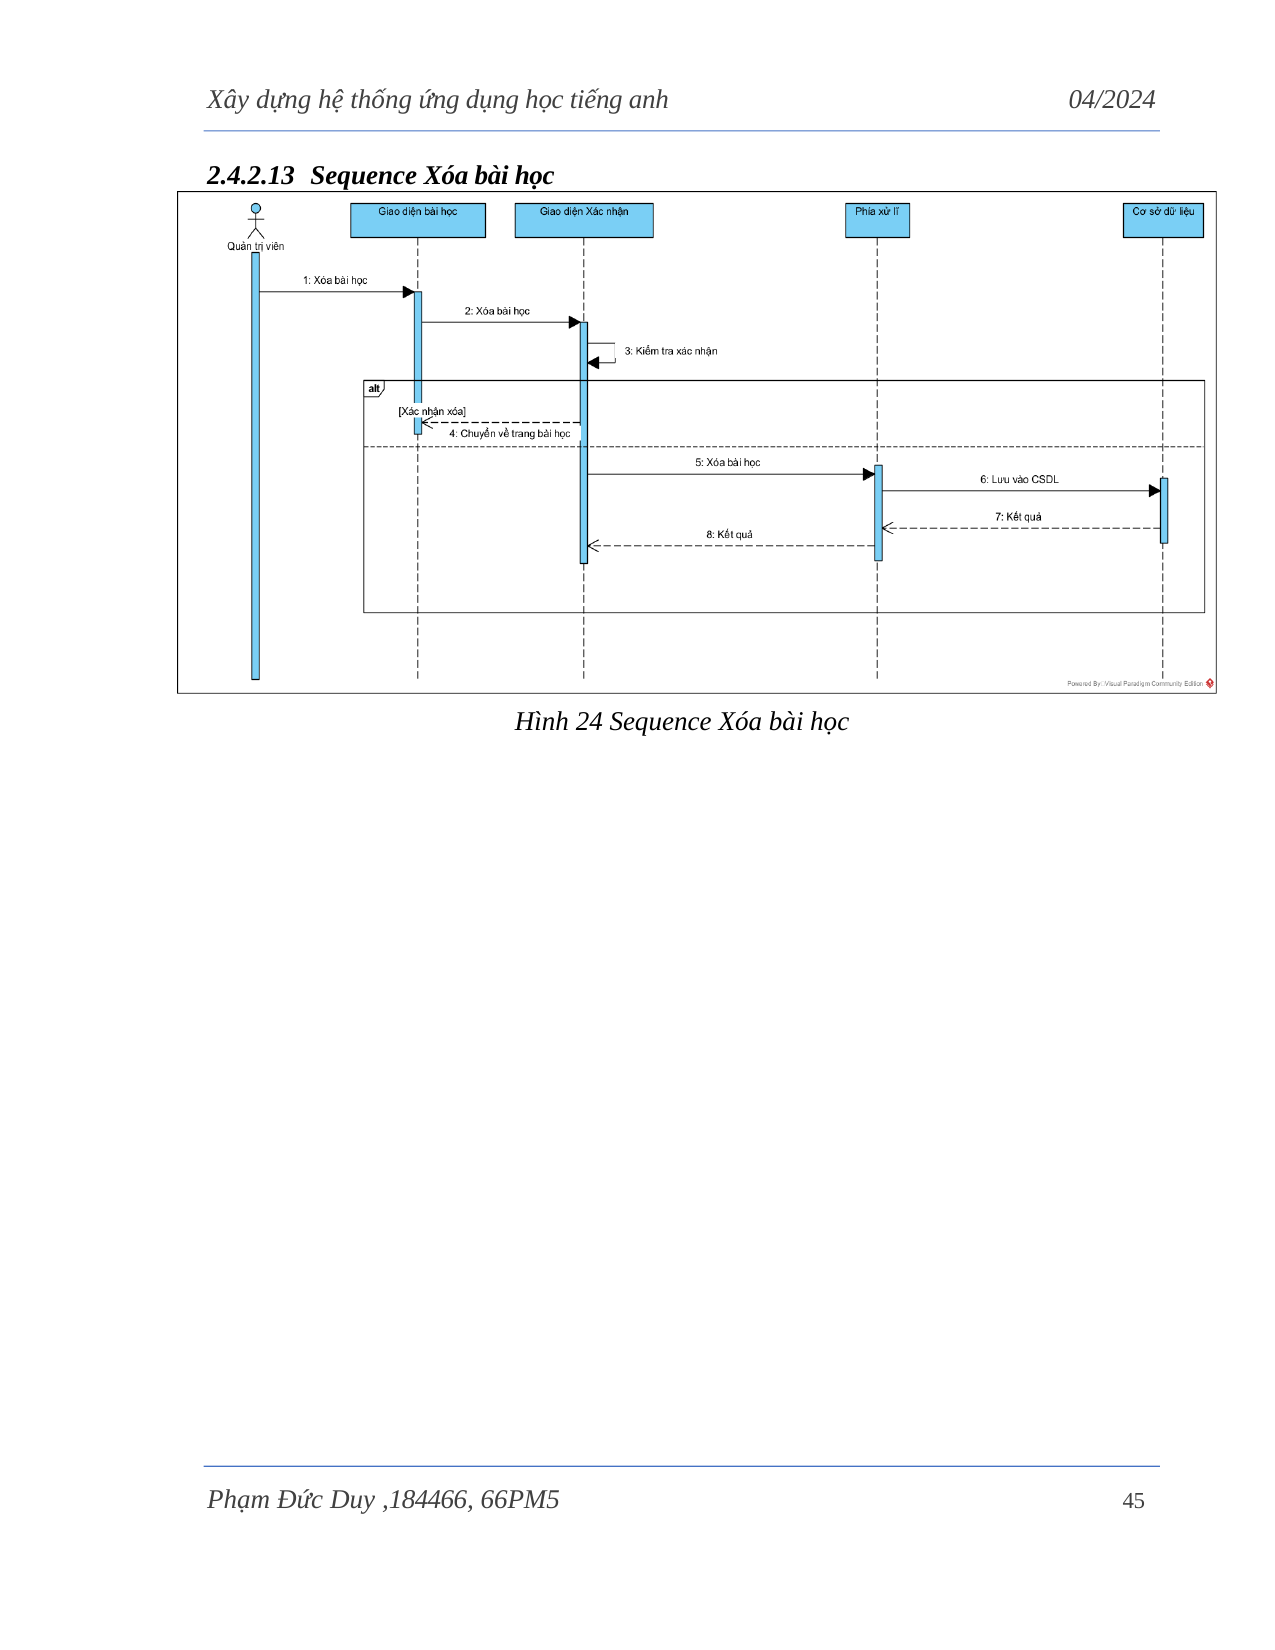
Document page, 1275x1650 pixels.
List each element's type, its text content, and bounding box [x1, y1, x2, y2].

text Hình 24 Sequence Xóa bài học [340, 705, 1023, 736]
subtitle Sequence Xóa bài học [207, 159, 1189, 191]
picture [177, 191, 1217, 694]
